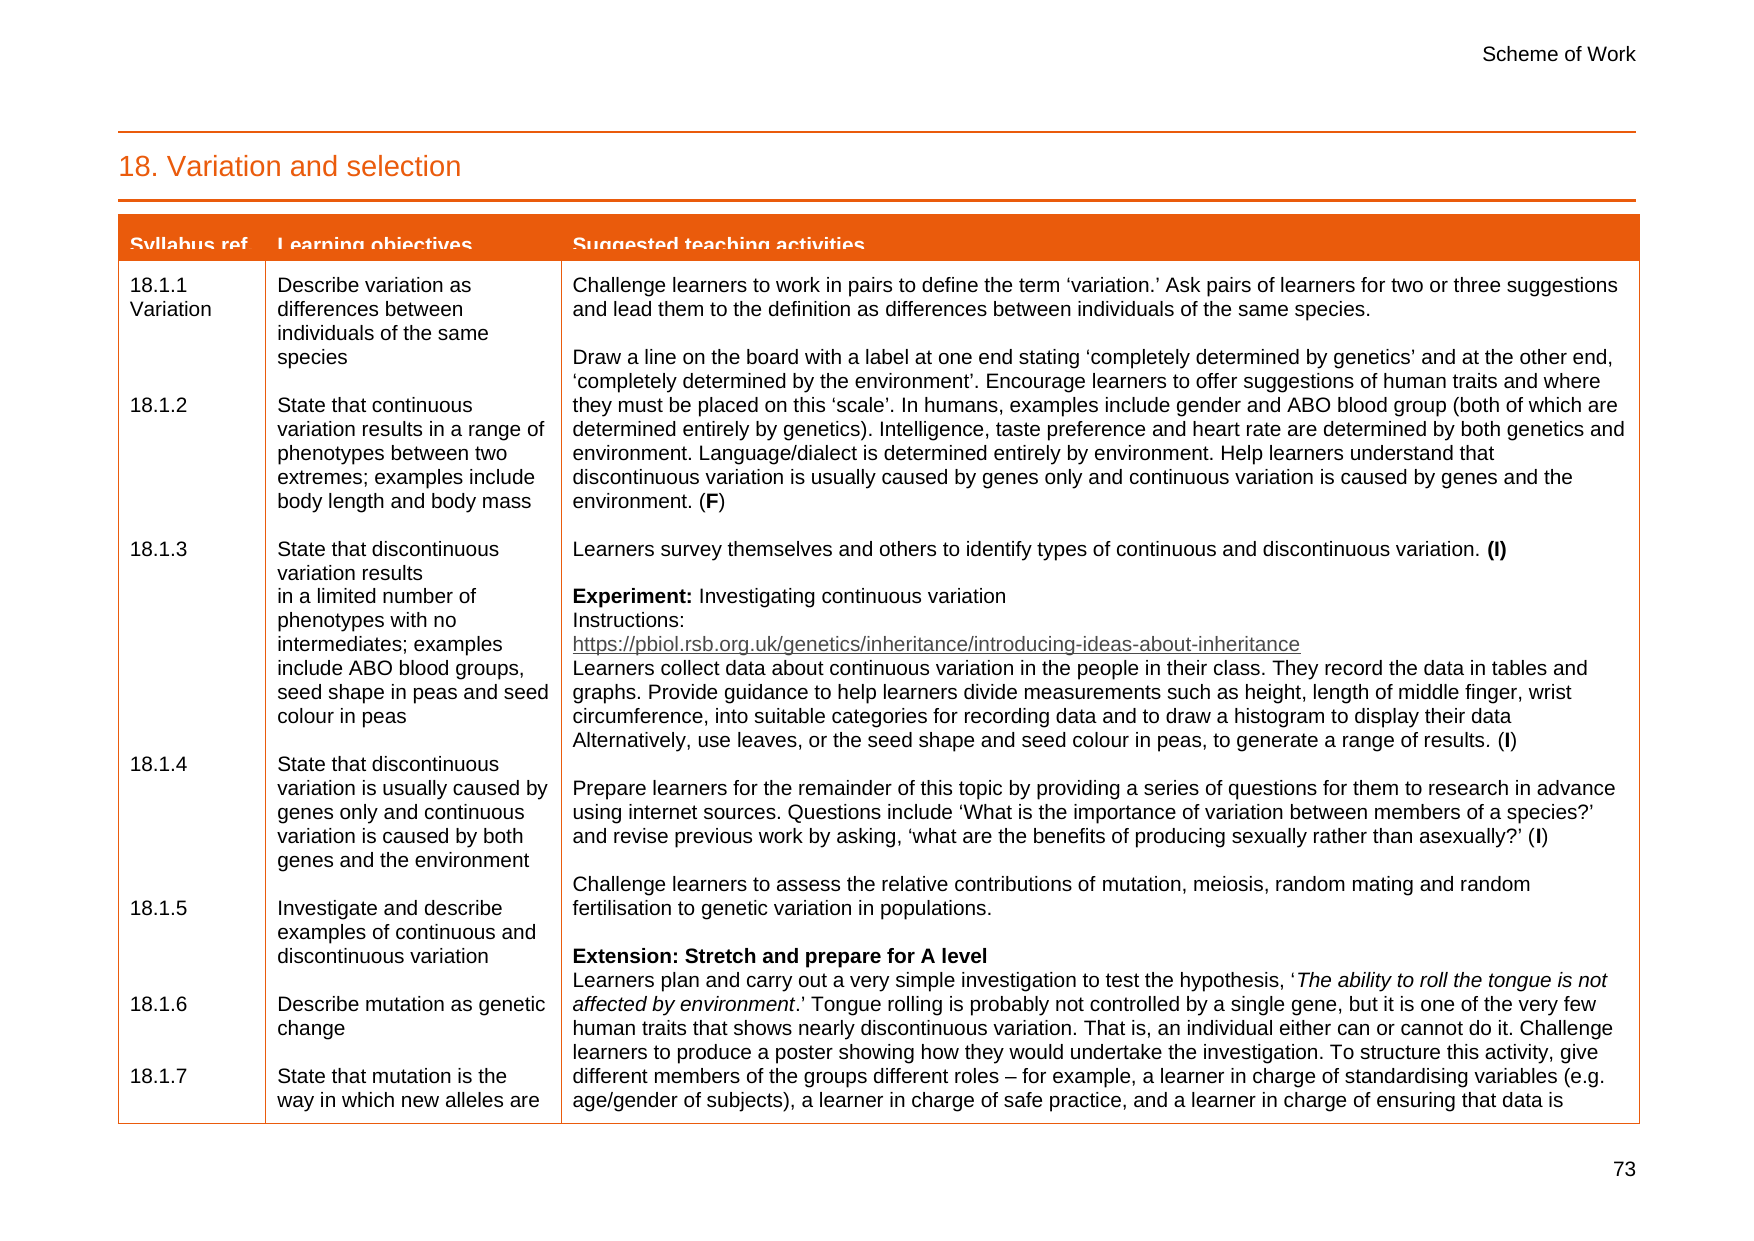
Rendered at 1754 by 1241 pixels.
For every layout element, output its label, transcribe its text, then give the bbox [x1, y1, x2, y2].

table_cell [266, 261, 561, 1123]
table_header Learning objectives [266, 215, 561, 260]
table_header Suggested teaching activities [562, 215, 1639, 260]
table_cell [562, 261, 1639, 1123]
subtitle 18. Variation and selection [118, 133, 1636, 199]
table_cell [119, 261, 265, 1123]
table_header Syllabus ref. [119, 215, 265, 260]
